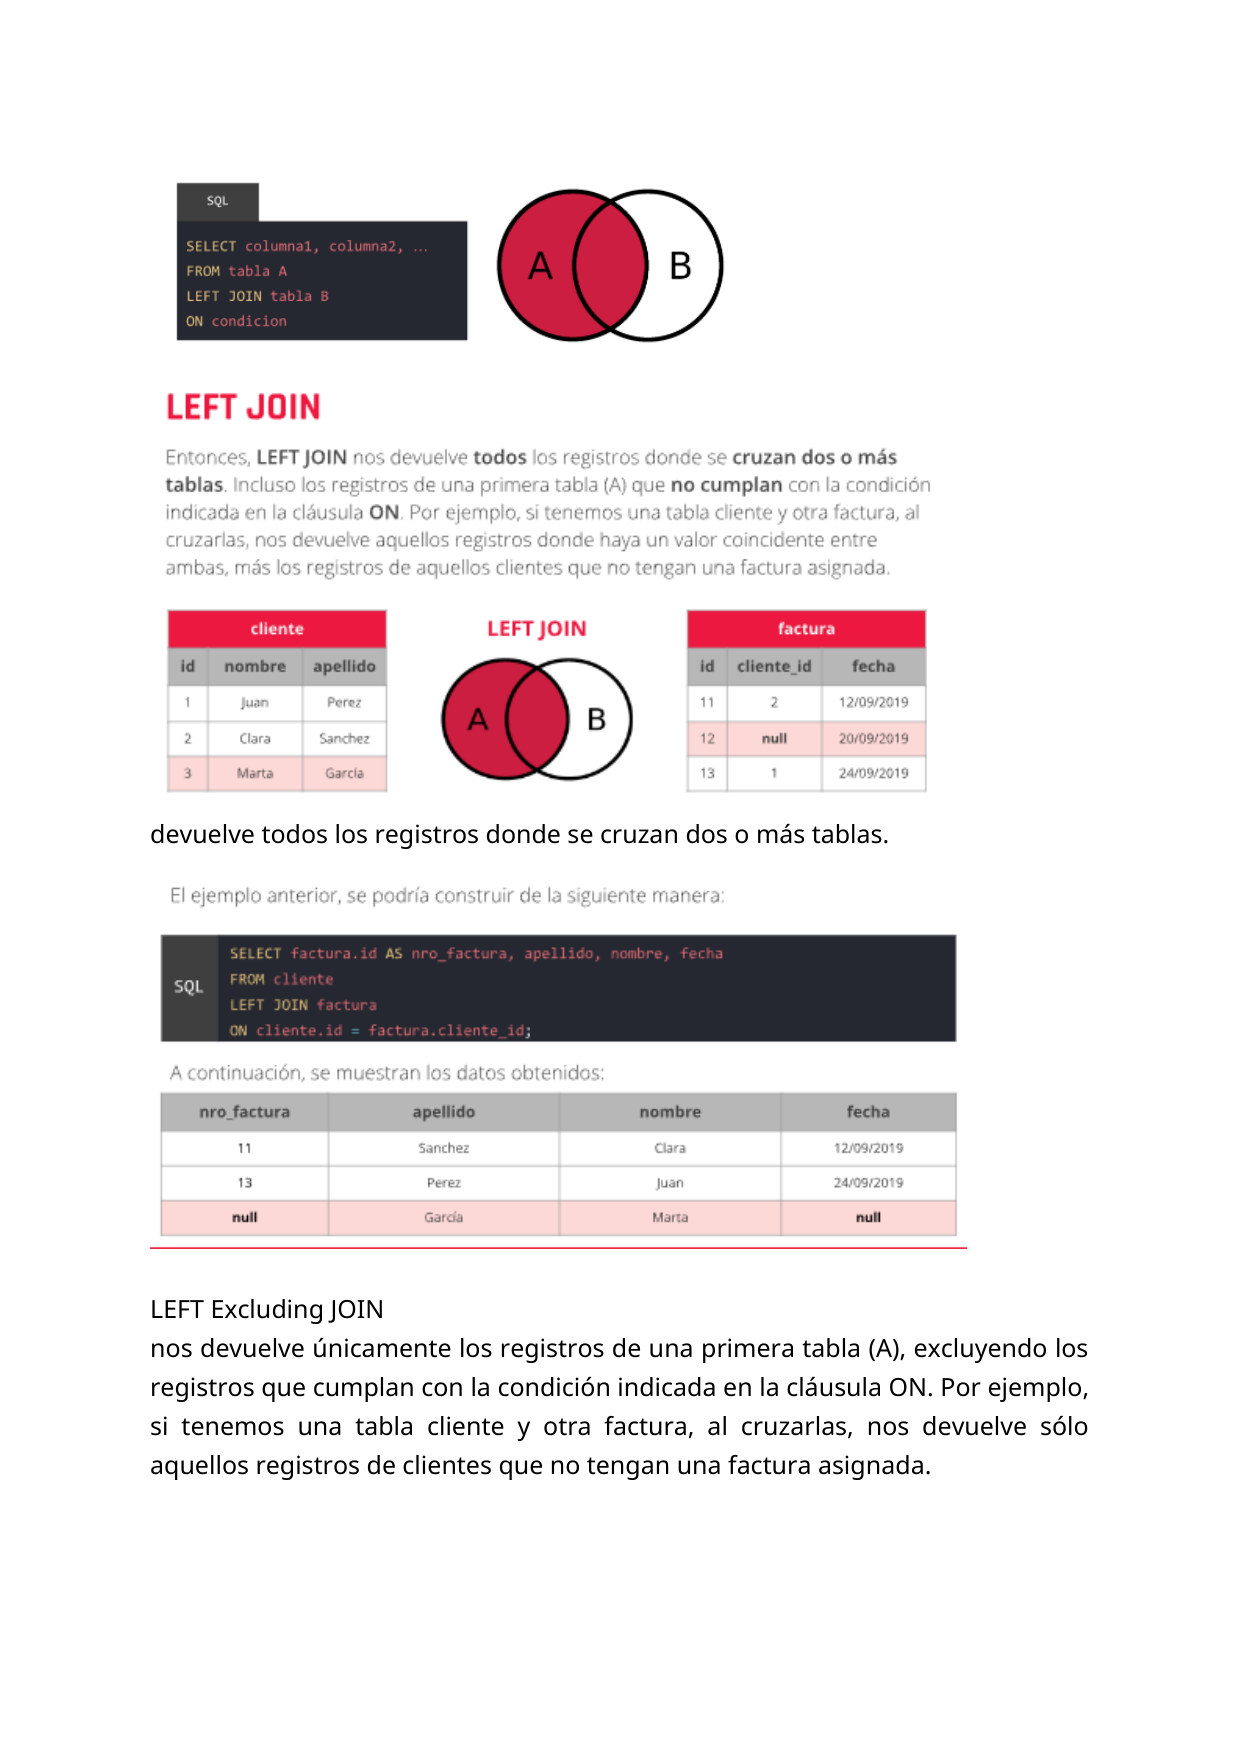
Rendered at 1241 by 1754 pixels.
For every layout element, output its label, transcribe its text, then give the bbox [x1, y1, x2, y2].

picture [150, 856, 968, 1249]
text LEFT Excluding JOIN [150, 1291, 1090, 1325]
picture [150, 381, 952, 813]
picture [153, 168, 762, 363]
text nos devuelve únicamente los registros de una primera tabla (A), excluyendo los registros que cumplan con la condición indicada en la cláusula ON. Por ejemplo, si tenemos una tabla cliente y otra factura, al cruzarlas, nos devuelve sólo aquellos registros de clientes que no tengan una factura asignada. [150, 1330, 1090, 1482]
text devuelve todos los registros donde se cruzan dos o más tablas. [150, 817, 1090, 851]
